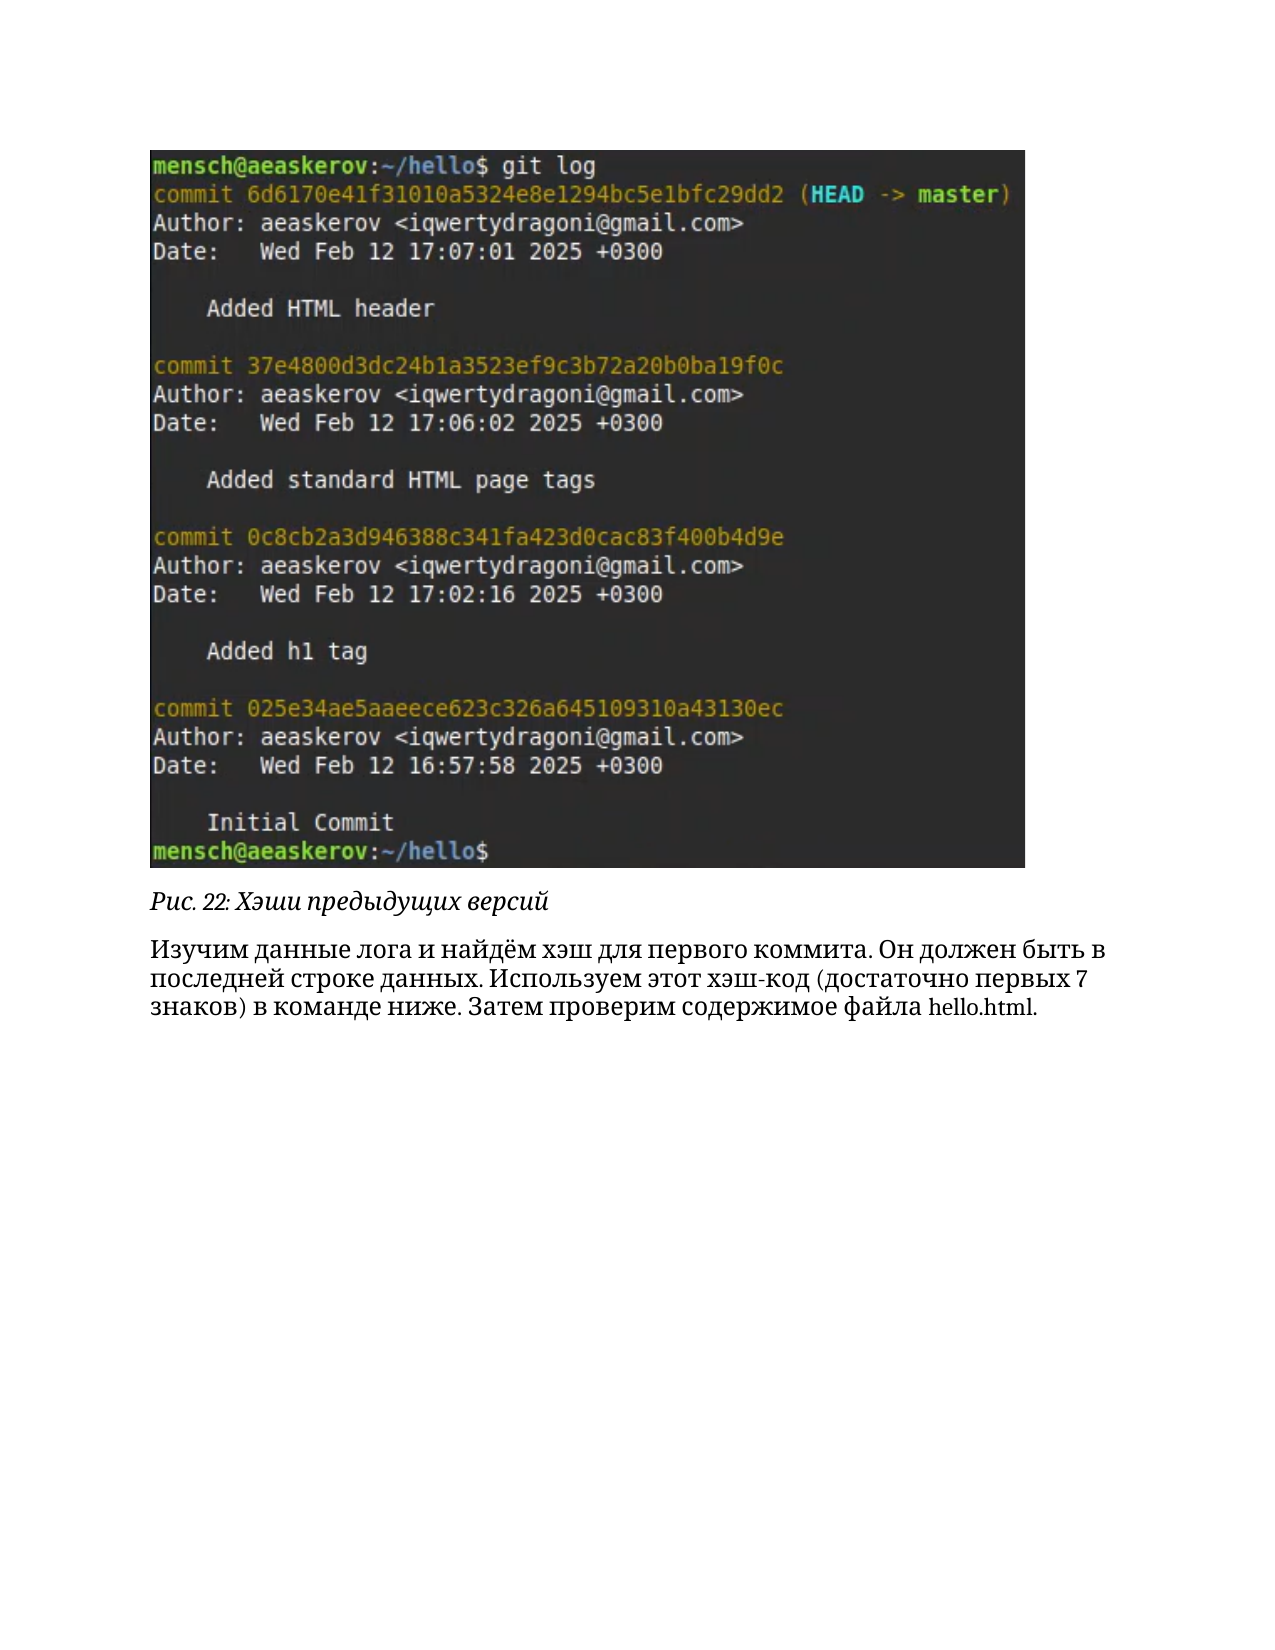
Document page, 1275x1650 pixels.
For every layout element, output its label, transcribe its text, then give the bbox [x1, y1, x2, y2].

picture [150, 150, 1025, 868]
text Рис. 22: Хэши предыдущих версий [150, 888, 1125, 917]
text Изучим данные лога и найдём хэш для первого коммита. Он должен быть в последней строке данных. Используем этот хэш-код (достаточно первых 7 знаков) в команде ниже. Затем проверим содержимое файла hello.html. [150, 936, 1125, 1022]
